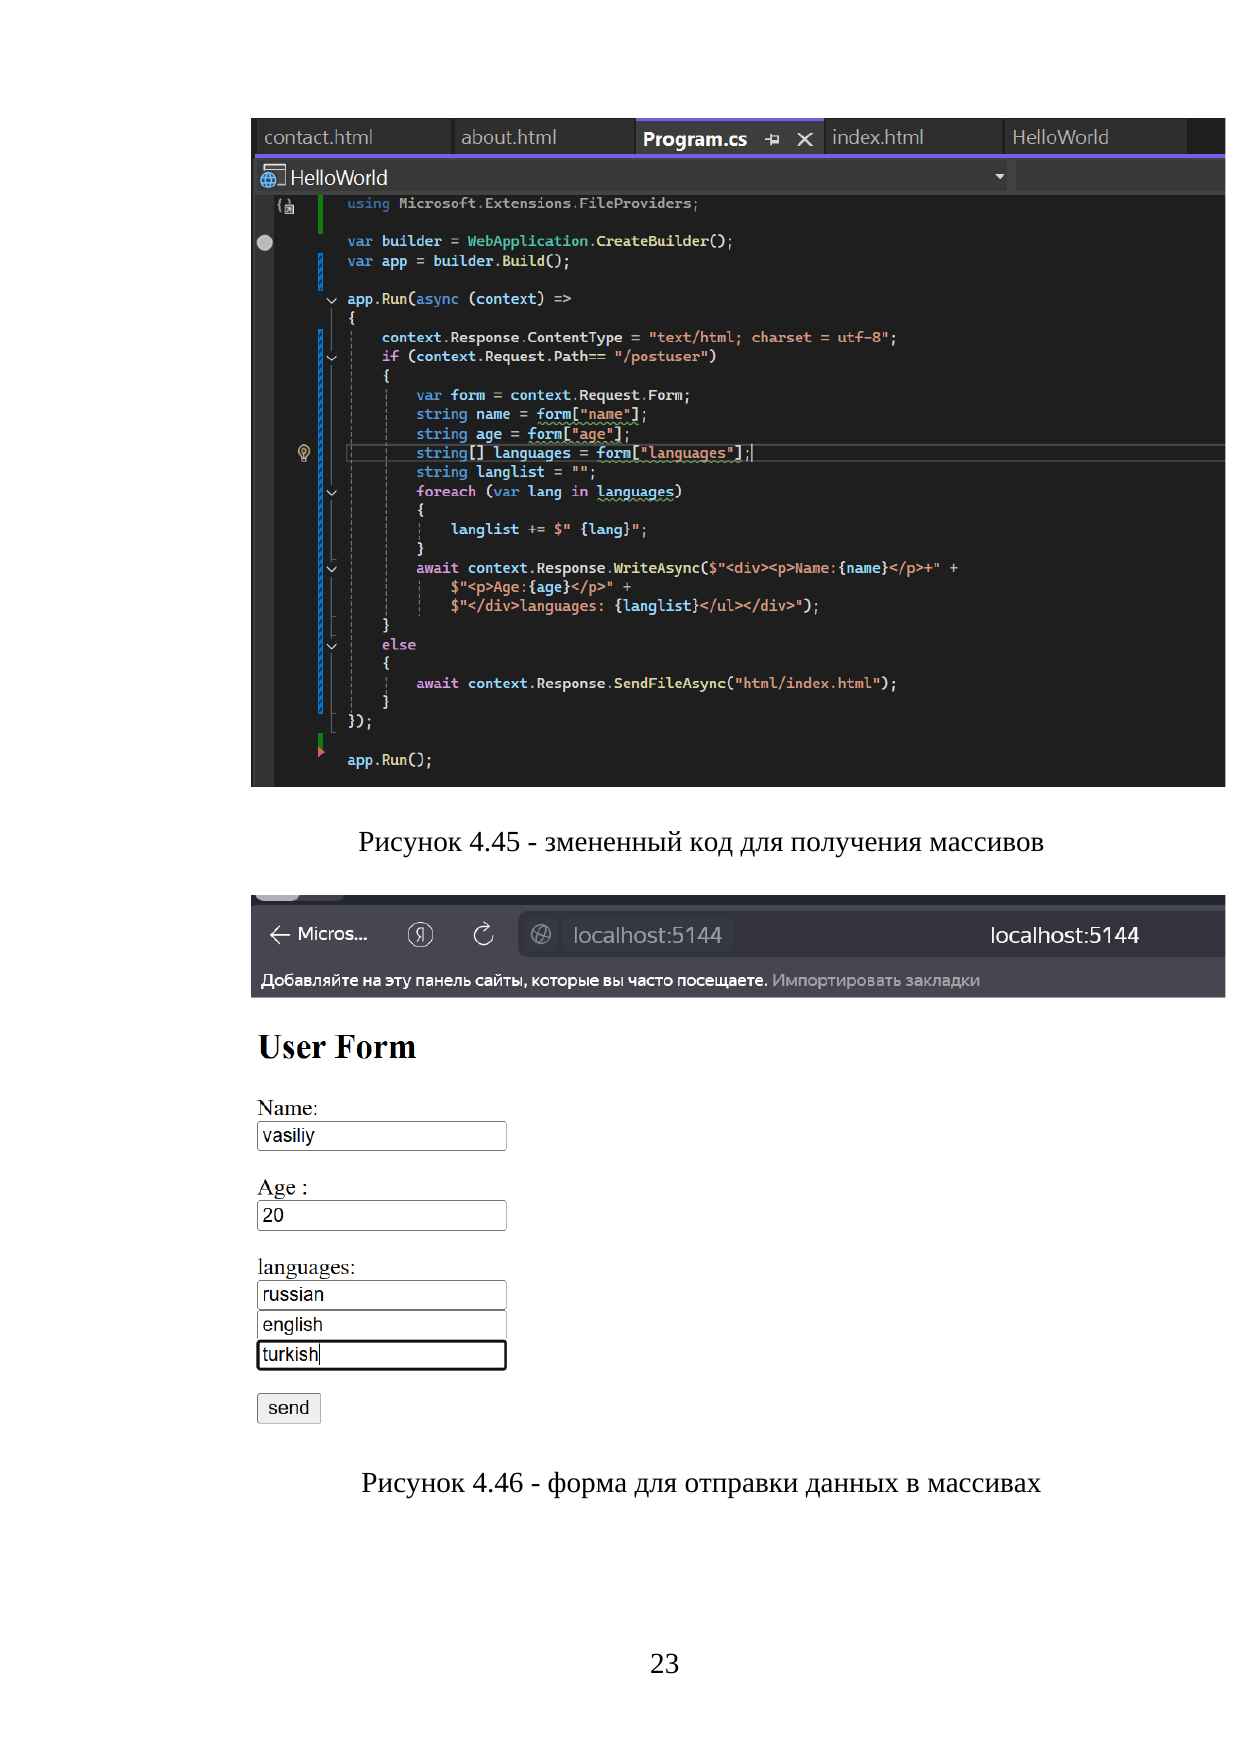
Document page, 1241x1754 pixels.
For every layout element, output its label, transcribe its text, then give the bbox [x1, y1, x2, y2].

text Рисунок 4.4 - форма для отправки данных в массивах [177, 1465, 1152, 1499]
picture [251, 118, 1226, 787]
picture [251, 895, 1226, 1428]
text Рисунок 4.3 - змененный код для получения массивов [177, 824, 1152, 858]
